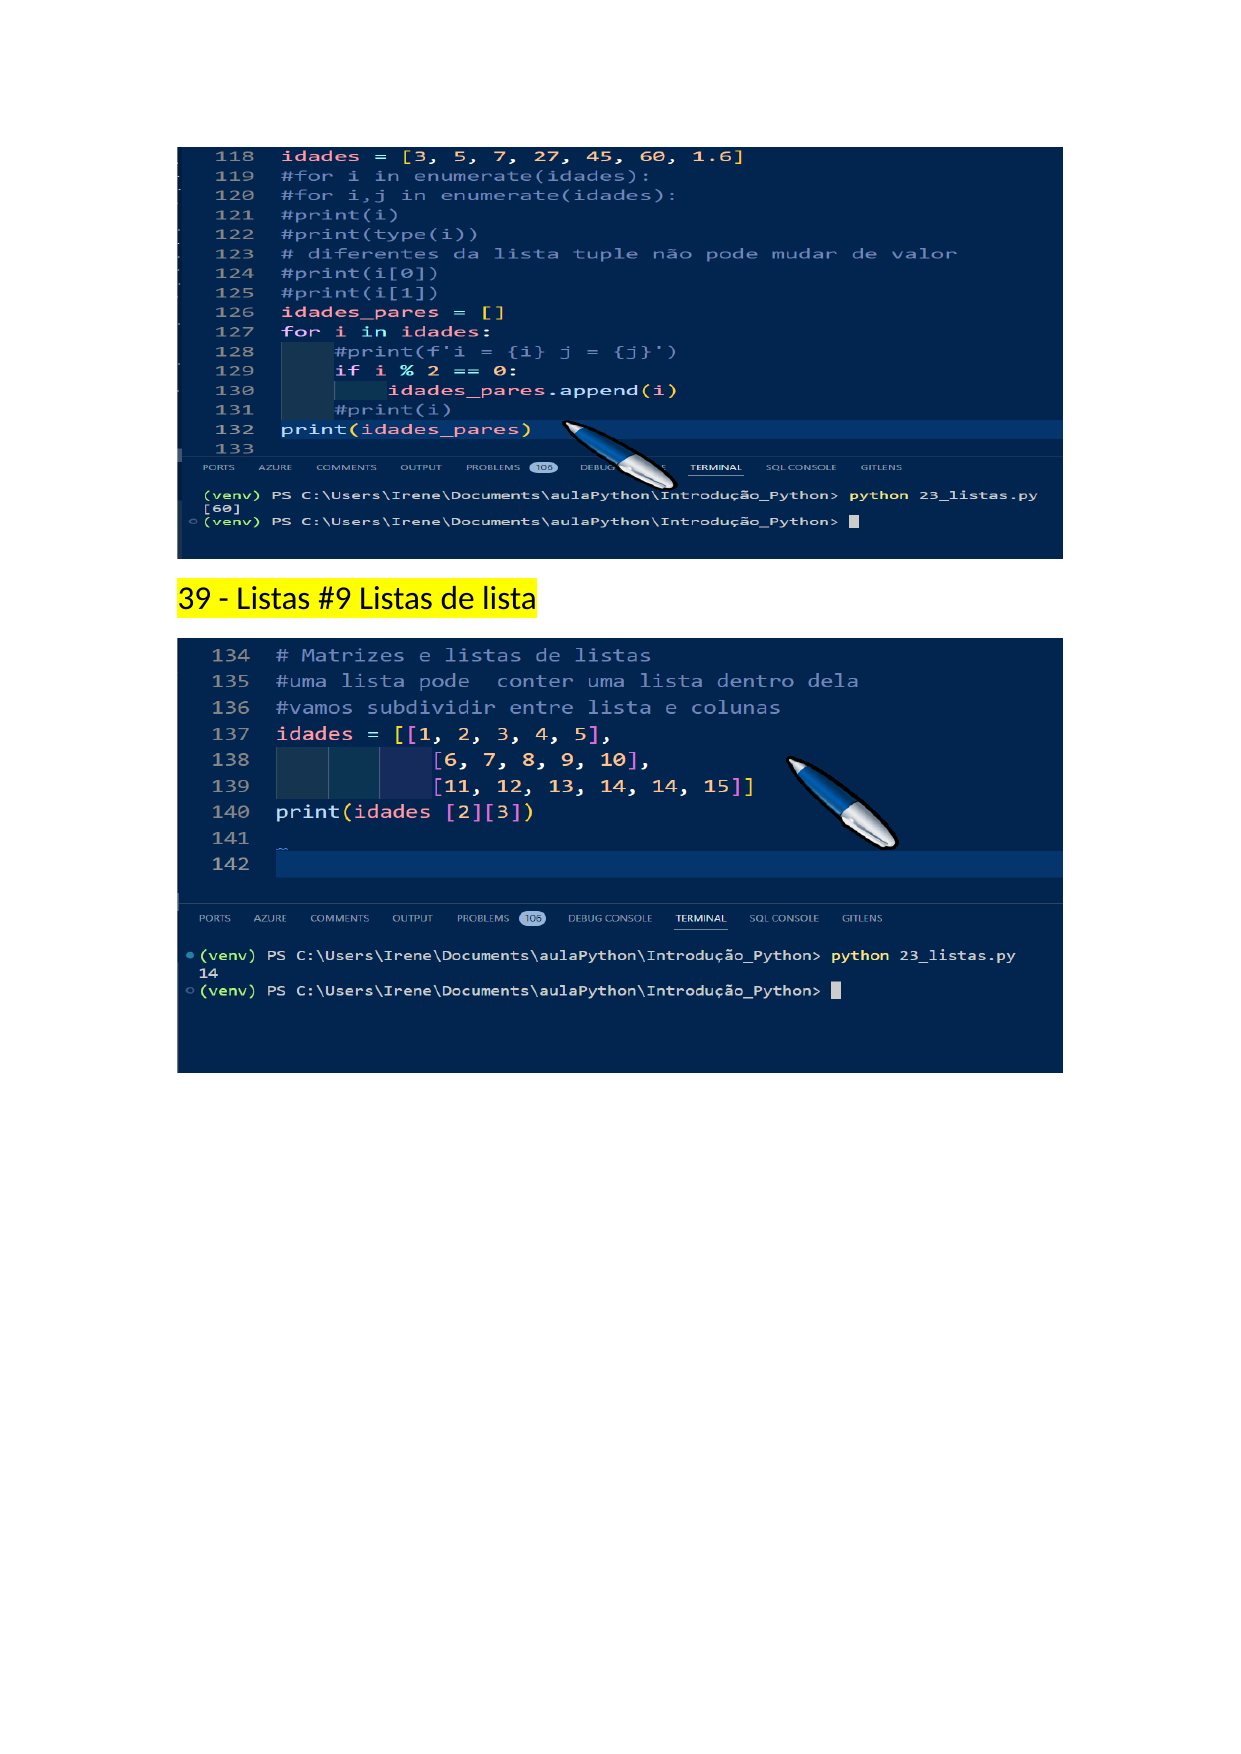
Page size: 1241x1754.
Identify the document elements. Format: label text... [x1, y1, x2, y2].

picture [177, 147, 1063, 559]
text 39 - Listas #9 Listas de lista [177, 577, 1063, 618]
picture [177, 638, 1063, 1073]
